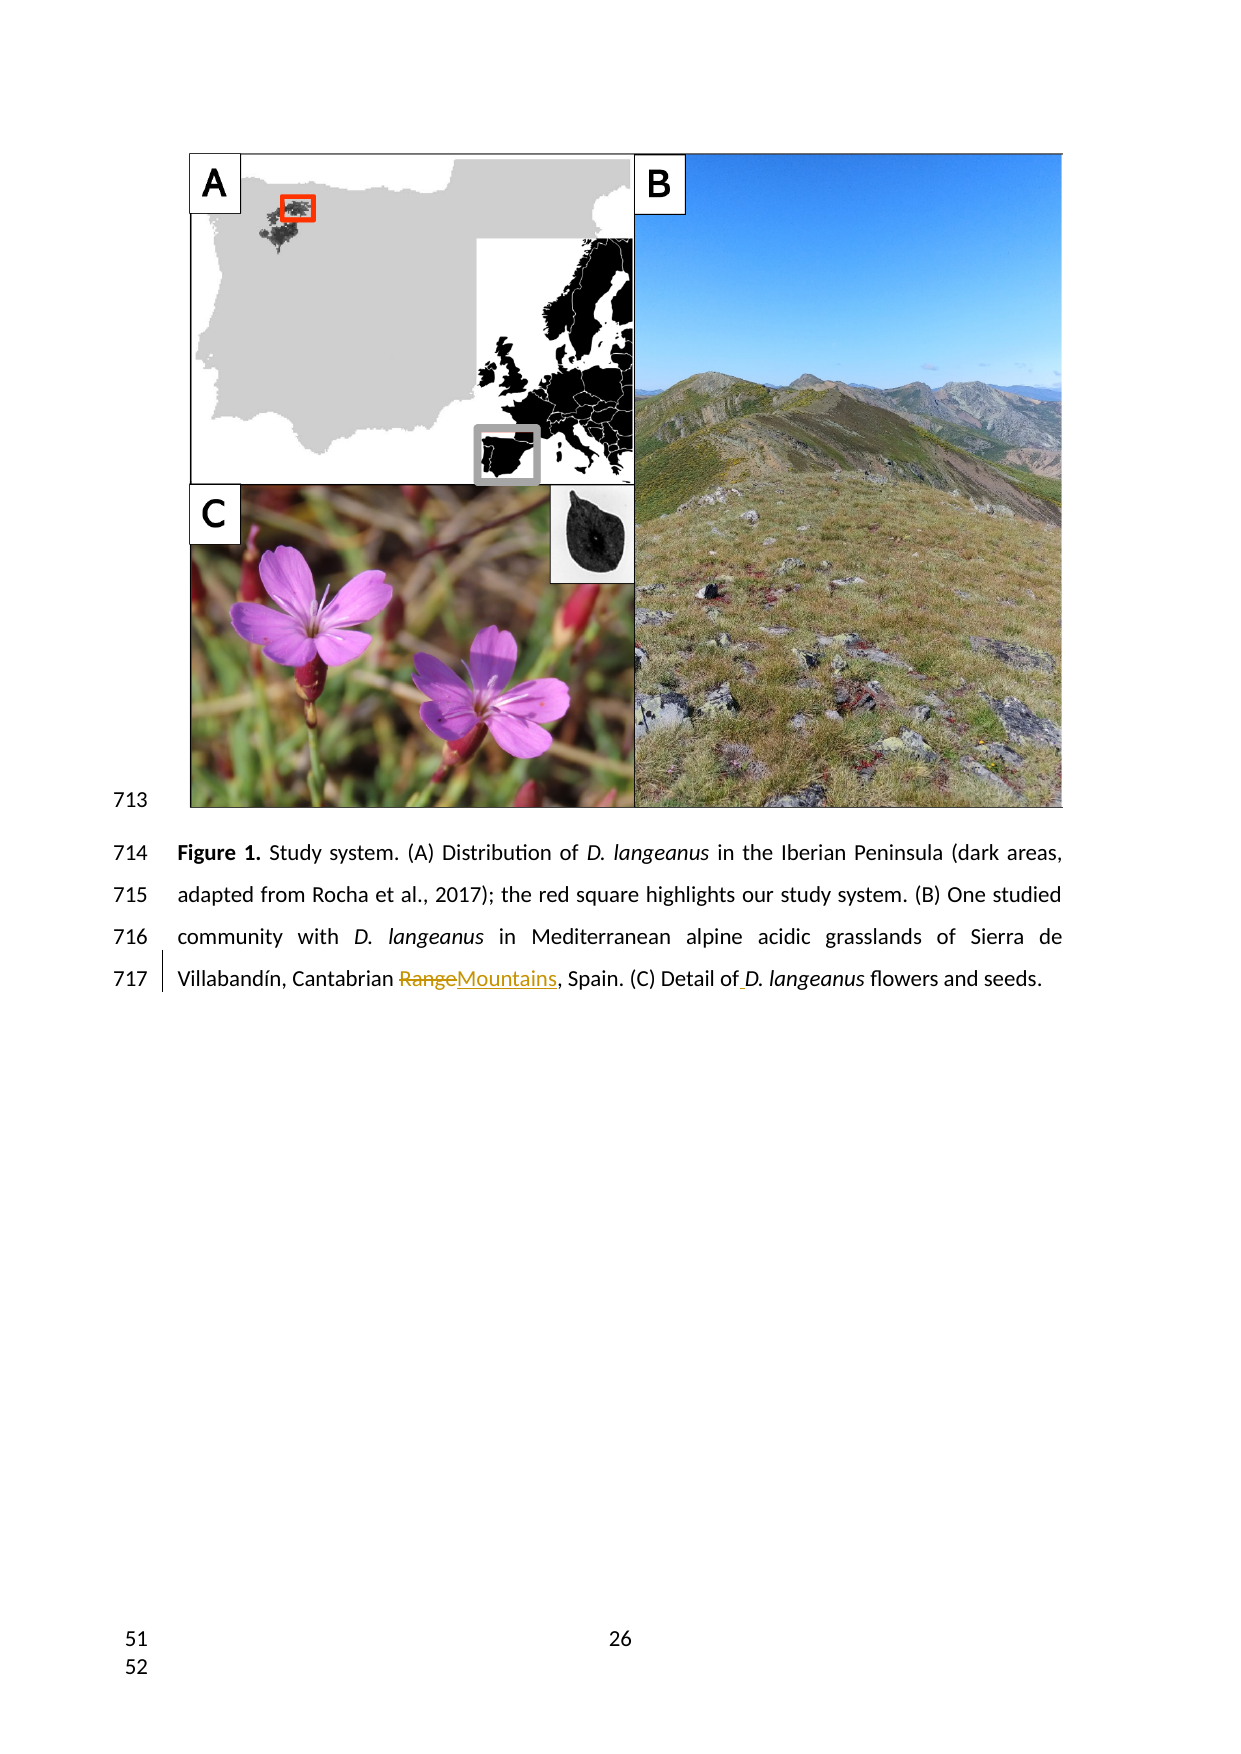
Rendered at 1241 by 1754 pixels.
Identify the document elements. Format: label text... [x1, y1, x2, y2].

text Figure 1. Study system. (A) Distribution of D. langeanus in the Iberian Peninsula (dark areas, adapted from Rocha et al., 2017); the red square highlights our study system. (B) One studied community with D. langeanus in Mediterranean alpine acidic grasslands of Sierra de Villabandín, Cantabrian , Spain. (C) Detail ofD. langeanus flowers and seeds. [177, 838, 1063, 992]
picture [177, 147, 1063, 808]
